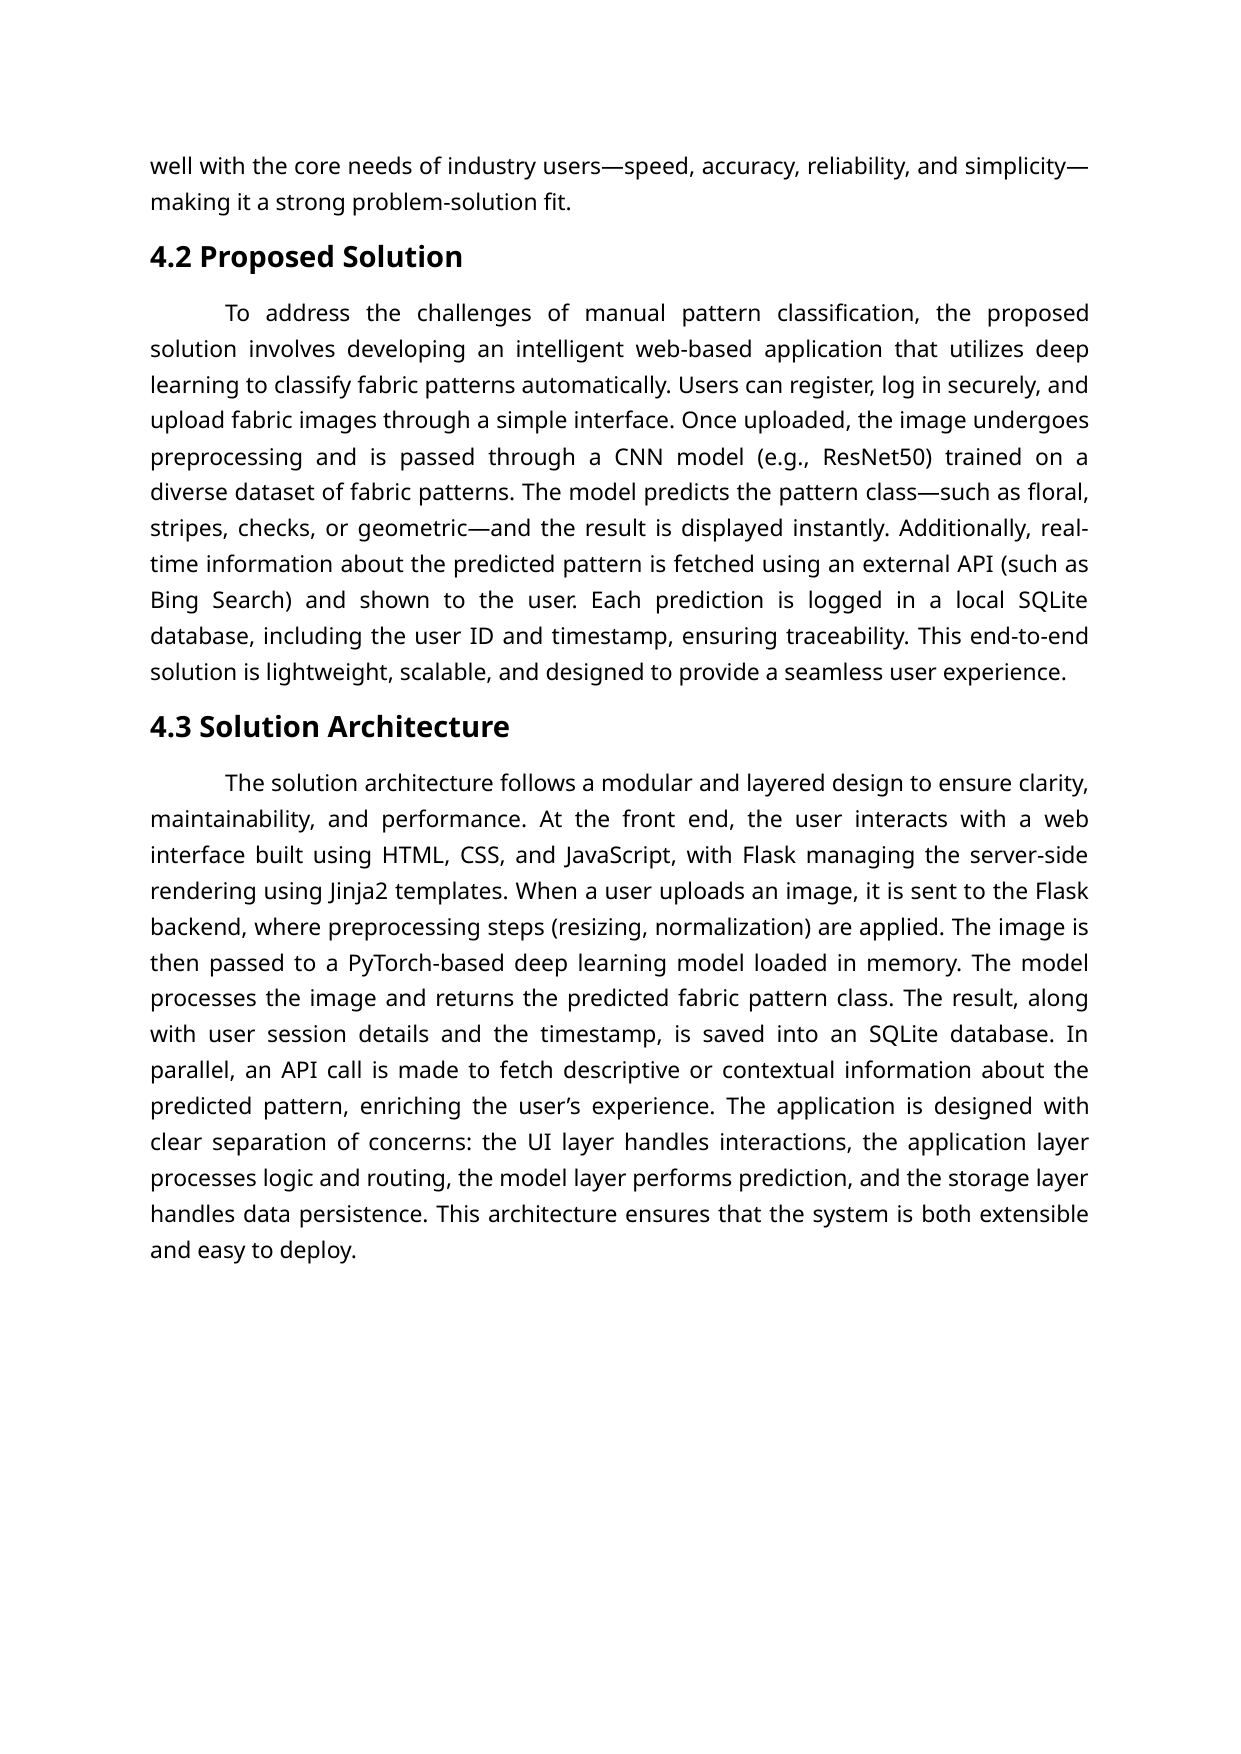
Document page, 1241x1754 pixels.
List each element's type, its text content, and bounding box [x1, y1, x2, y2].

text 4.3 Solution Architecture [150, 707, 1090, 746]
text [150, 150, 1090, 217]
text 4.2 Proposed Solution [150, 236, 1090, 276]
text The solution architecture follows a modular and layered design to ensure clarity, maintainability, and performance. At the front end, the user interacts with a web interface built using HTML, CSS, and JavaScript, with Flask managing the server-side rendering using Jinja2 templates. When a user uploads an image, it is sent to the Flask backend, where preprocessing steps (resizing, normalization) are applied. The image is then passed to a PyTorch-based deep learning model loaded in memory. The model processes the image and returns the predicted fabric pattern class. The result, along with user session details and the timestamp, is saved into an SQLite database. In parallel, an API call is made to fetch descriptive or contextual information about the predicted pattern, enriching the user’s experience. The application is designed with clear separation of concerns: the UI layer handles interactions, the application layer processes logic and routing, the model layer performs prediction, and the storage layer handles data persistence. This architecture ensures that the system is both extensible and easy to deploy. [150, 767, 1090, 1265]
text To address the challenges of manual pattern classification, the proposed solution involves developing an intelligent web-based application that utilizes deep learning to classify fabric patterns automatically. Users can register, log in securely, and upload fabric images through a simple interface. Once uploaded, the image undergoes preprocessing and is passed through a CNN model (e.g., ResNet50) trained on a diverse dataset of fabric patterns. The model predicts the pattern class—such as floral, stripes, checks, or geometric—and the result is displayed instantly. Additionally, real-time information about the predicted pattern is fetched using an external API (such as Bing Search) and shown to the user. Each prediction is logged in a local SQLite database, including the user ID and timestamp, ensuring traceability. This end-to-end solution is lightweight, scalable, and designed to provide a seamless user experience. [150, 297, 1090, 687]
